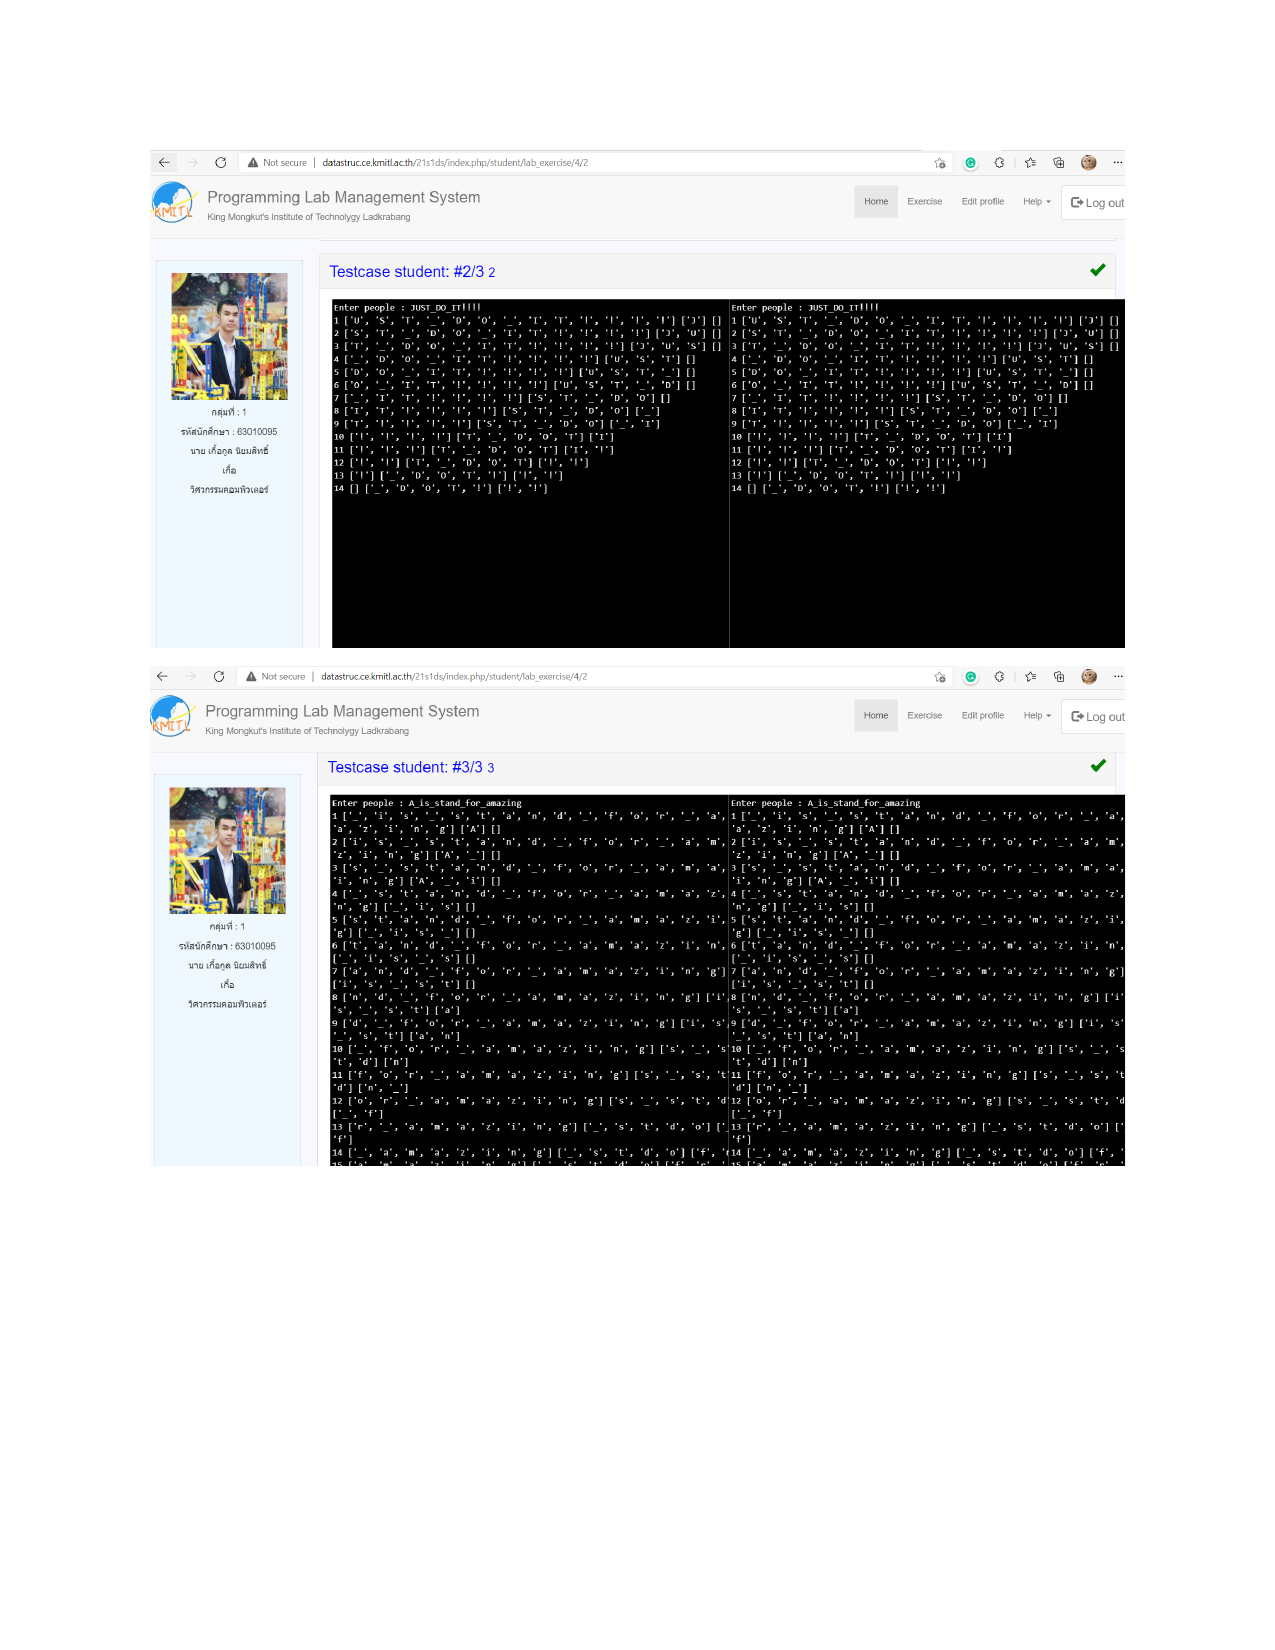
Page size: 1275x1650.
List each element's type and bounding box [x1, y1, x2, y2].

picture [150, 666, 1125, 1166]
picture [150, 150, 1125, 648]
